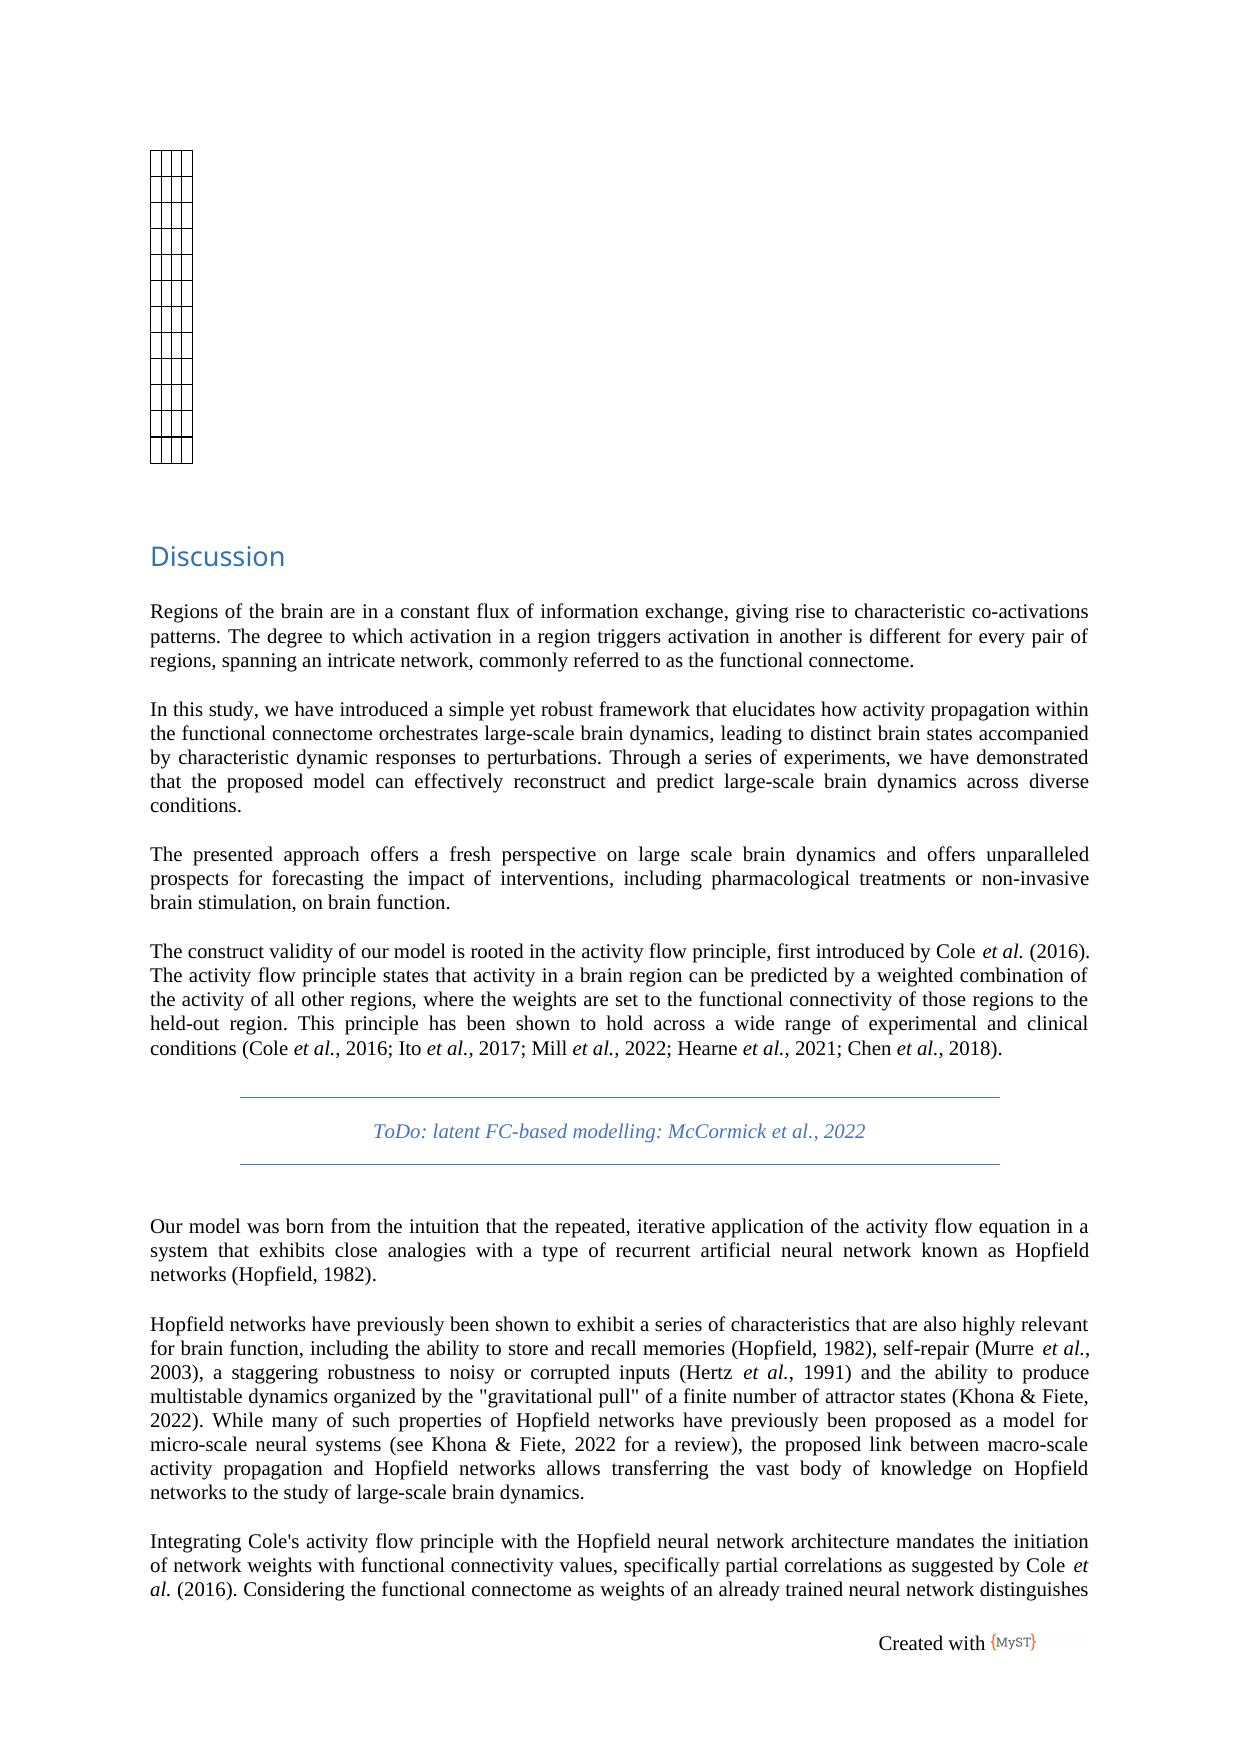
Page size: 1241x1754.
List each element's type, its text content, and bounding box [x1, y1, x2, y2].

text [150, 1529, 1090, 1601]
text The construct validity of our model is rooted in the activity flow principle, first introduced by Cole et al. (2016). The activity flow principle states that activity in a brain region can be predicted by a weighted combination of the activity of all other regions, where the weights are set to the functional connectivity of those regions to the held-out region. This principle has been shown to hold across a wide range of experimental and clinical conditions (Cole et al., 2016; Ito et al., 2017; Mill et al., 2022; Hearne et al., 2021; Chen et al., 2018). [150, 939, 1090, 1059]
text Regions of the brain are in a constant flux of information exchange, giving rise to characteristic co-activations patterns. The degree to which activation in a region triggers activation in another is different for every pair of regions, spanning an intricate network, commonly referred to as the functional connectome. [150, 599, 1090, 672]
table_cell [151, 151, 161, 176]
table_cell [182, 177, 192, 202]
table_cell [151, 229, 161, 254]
subtitle Discussion [150, 538, 1090, 574]
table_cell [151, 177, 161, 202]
text Hopfield networks have previously been shown to exhibit a series of characteristics that are also highly relevant for brain function, including the ability to store and recall memories (Hopfield, 1982), self-repair (Murre et al., 2003), a staggering robustness to noisy or corrupted inputs (Hertz et al., 1991) and the ability to produce multistable dynamics organized by the "gravitational pull" of a finite number of attractor states (Khona & Fiete, 2022). While many of such properties of Hopfield networks have previously been proposed as a model for micro-scale neural systems (see Khona & Fiete, 2022 for a review), the proposed link between macro-scale activity propagation and Hopfield networks allows transferring the vast body of knowledge on Hopfield networks to the study of large-scale brain dynamics. [150, 1311, 1090, 1504]
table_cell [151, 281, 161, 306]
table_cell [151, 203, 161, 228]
text In this study, we have introduced a simple yet robust framework that elucidates how activity propagation within the functional connectome orchestrates large-scale brain dynamics, leading to distinct brain states accompanied by characteristic dynamic responses to perturbations. Through a series of experiments, we have demonstrated that the proposed model can effectively reconstruct and predict large-scale brain dynamics across diverse conditions. [150, 697, 1090, 817]
text The presented approach offers a fresh perspective on large scale brain dynamics and offers unparalleled prospects for forecasting the impact of interventions, including pharmacological treatments or non-invasive brain stimulation, on brain function. [150, 842, 1090, 914]
text ToDo: latent FC-based modelling: McCormick et al., 2022 [240, 1098, 1000, 1164]
table_cell [162, 177, 171, 202]
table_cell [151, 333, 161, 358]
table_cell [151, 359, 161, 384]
table_cell [172, 177, 181, 202]
picture [990, 1633, 1091, 1651]
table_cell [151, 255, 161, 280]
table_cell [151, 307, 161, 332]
text Our model was born from the intuition that the repeated, iterative application of the activity flow equation in a system that exhibits close analogies with a type of recurrent artificial neural network known as Hopfield networks (Hopfield, 1982). [150, 1214, 1090, 1286]
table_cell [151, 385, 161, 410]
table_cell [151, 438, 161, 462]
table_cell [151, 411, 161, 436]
